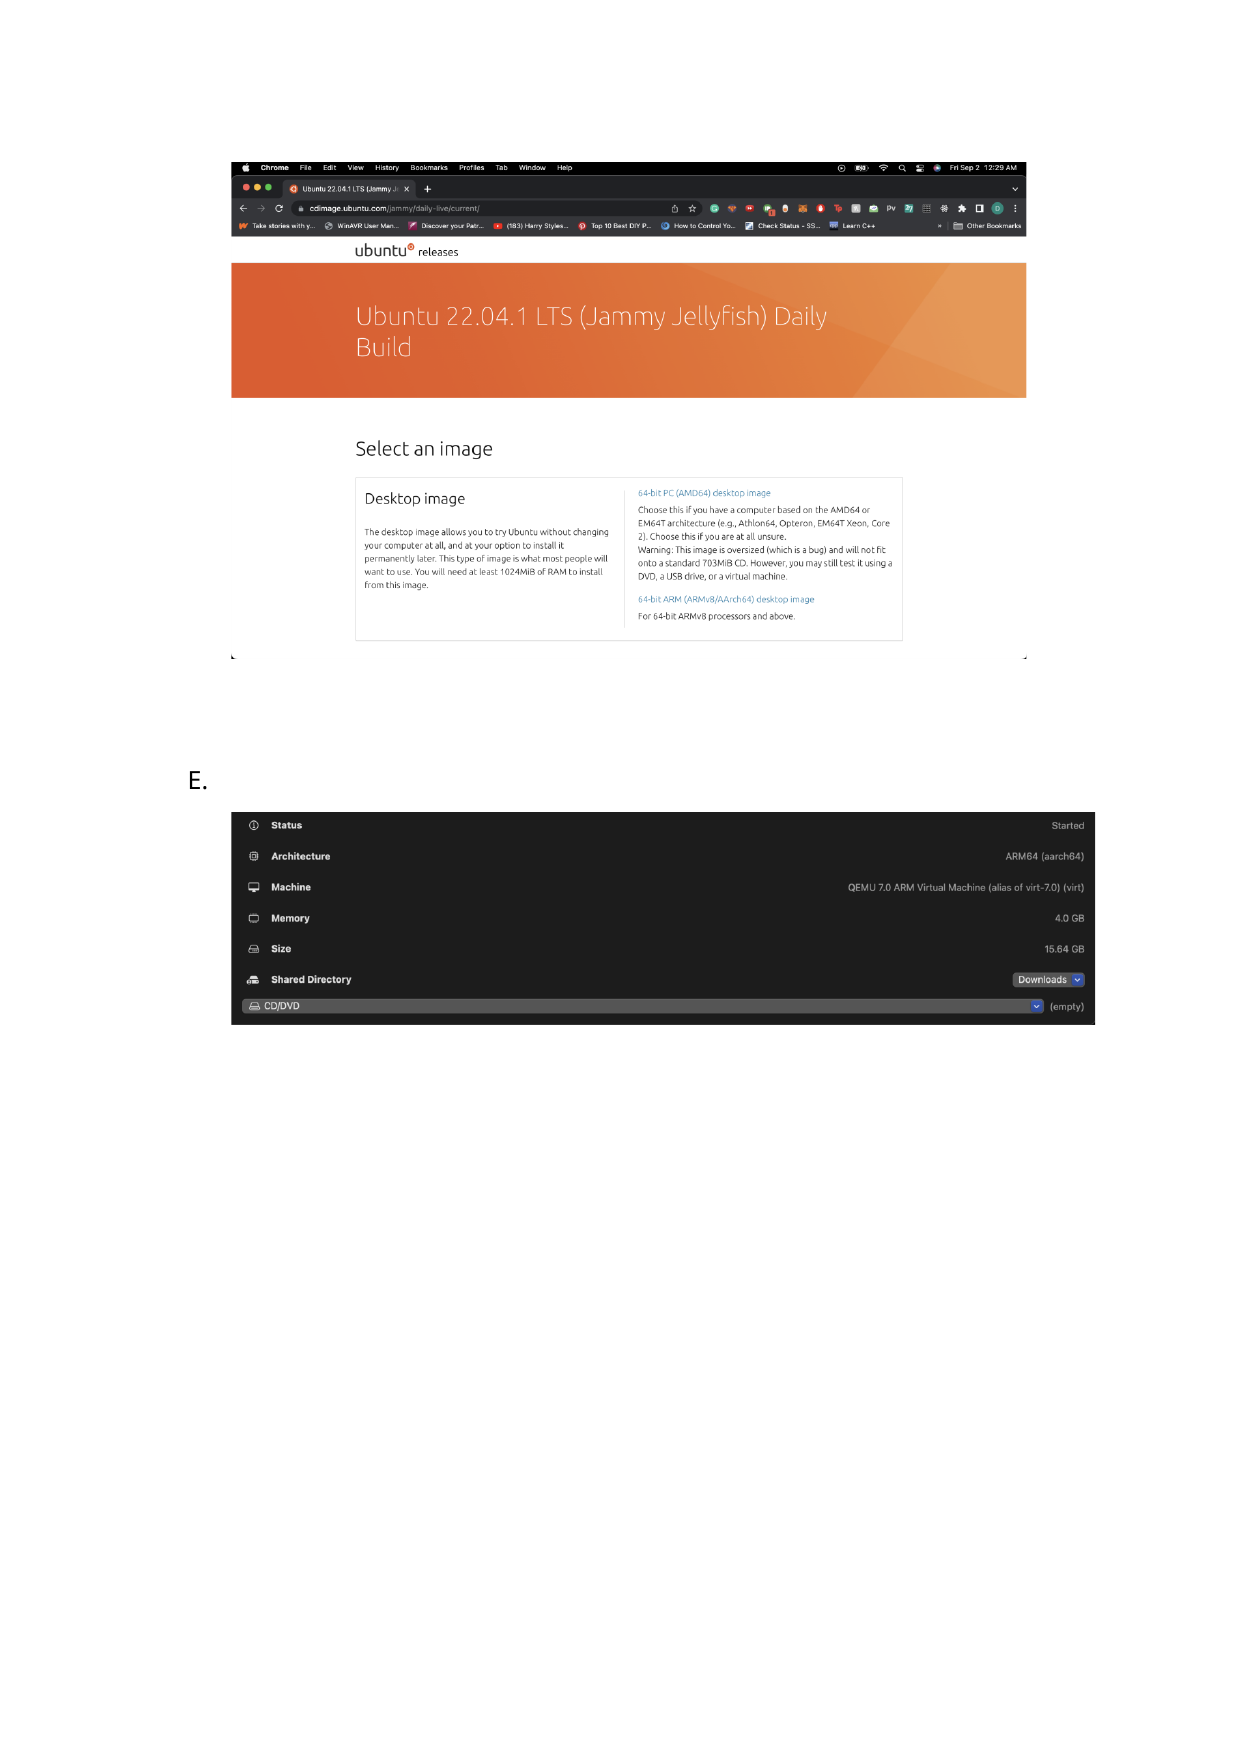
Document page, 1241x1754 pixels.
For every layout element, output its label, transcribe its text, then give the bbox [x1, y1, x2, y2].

picture [231, 812, 1096, 1025]
list E. [187, 747, 1053, 812]
picture [231, 162, 1027, 659]
